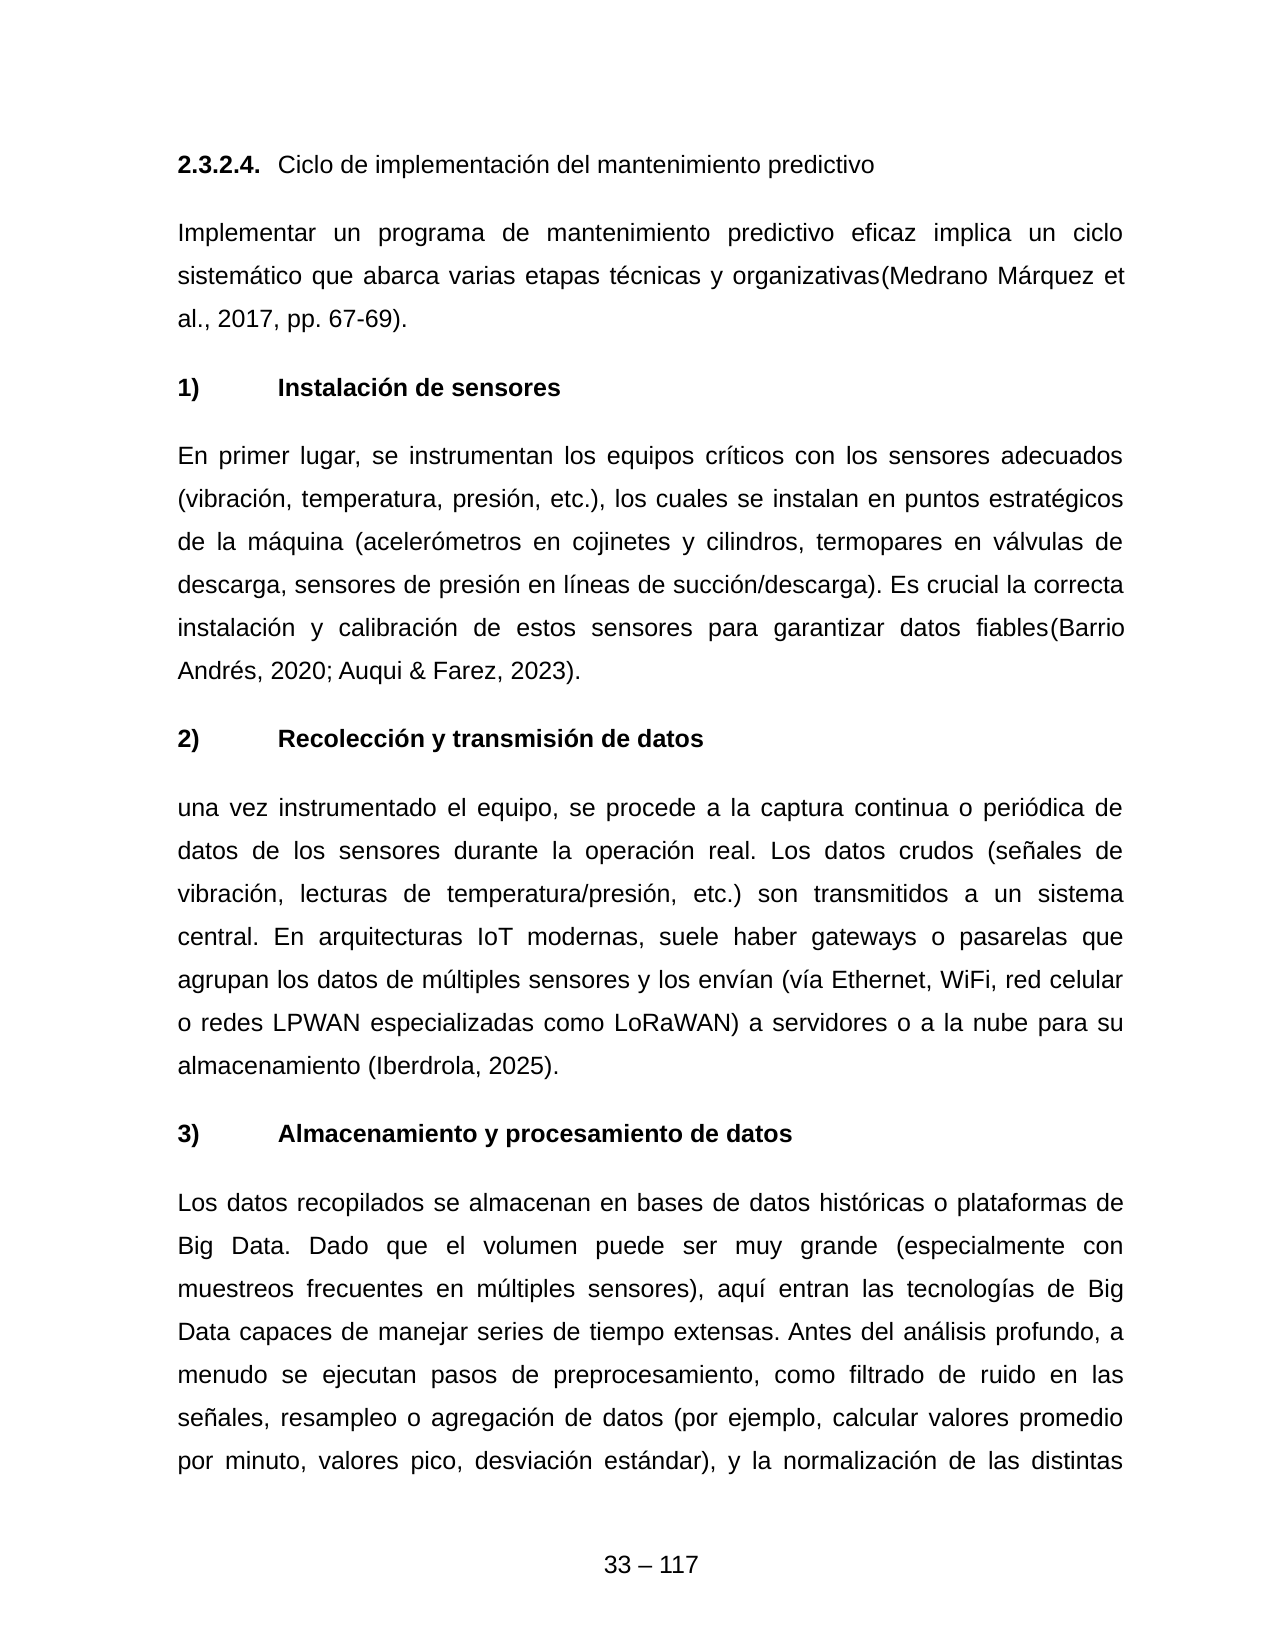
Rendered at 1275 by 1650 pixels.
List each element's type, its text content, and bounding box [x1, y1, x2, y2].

subtitle Recolección y transmisión de datos [177, 724, 1125, 753]
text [177, 1187, 1125, 1475]
subtitle Instalación de sensores [177, 372, 1125, 401]
text En primer lugar, se instrumentan los equipos críticos con los sensores adecuados (vibración, temperatura, presión, etc.), los cuales se instalan en puntos estratégicos de la máquina (acelerómetros en cojinetes y cilindros, termopares en válvulas de descarga, sensores de presión en líneas de succión/descarga). Es crucial la correcta instalación y calibración de estos sensores para garantizar datos fiables [177, 441, 1125, 685]
text una vez instrumentado el equipo, se procede a la captura continua o periódica de datos de los sensores durante la operación real. Los datos crudos (señales de vibración, lecturas de temperatura/presión, etc.) son transmitidos a un sistema central. En arquitecturas IoT modernas, suele haber gateways o pasarelas que agrupan los datos de múltiples sensores y los envían (vía Ethernet, WiFi, red celular o redes LPWAN especializadas como LoRaWAN) a servidores o a la nube para su almacenamiento​ [177, 792, 1125, 1080]
subtitle Ciclo de implementación del mantenimiento predictivo [177, 150, 1125, 179]
subtitle Implementar un programa de mantenimiento predictivo eficaz implica un ciclo sistemático que abarca varias etapas técnicas y organizativas [177, 218, 1125, 333]
subtitle Almacenamiento y procesamiento de datos [177, 1119, 1125, 1148]
